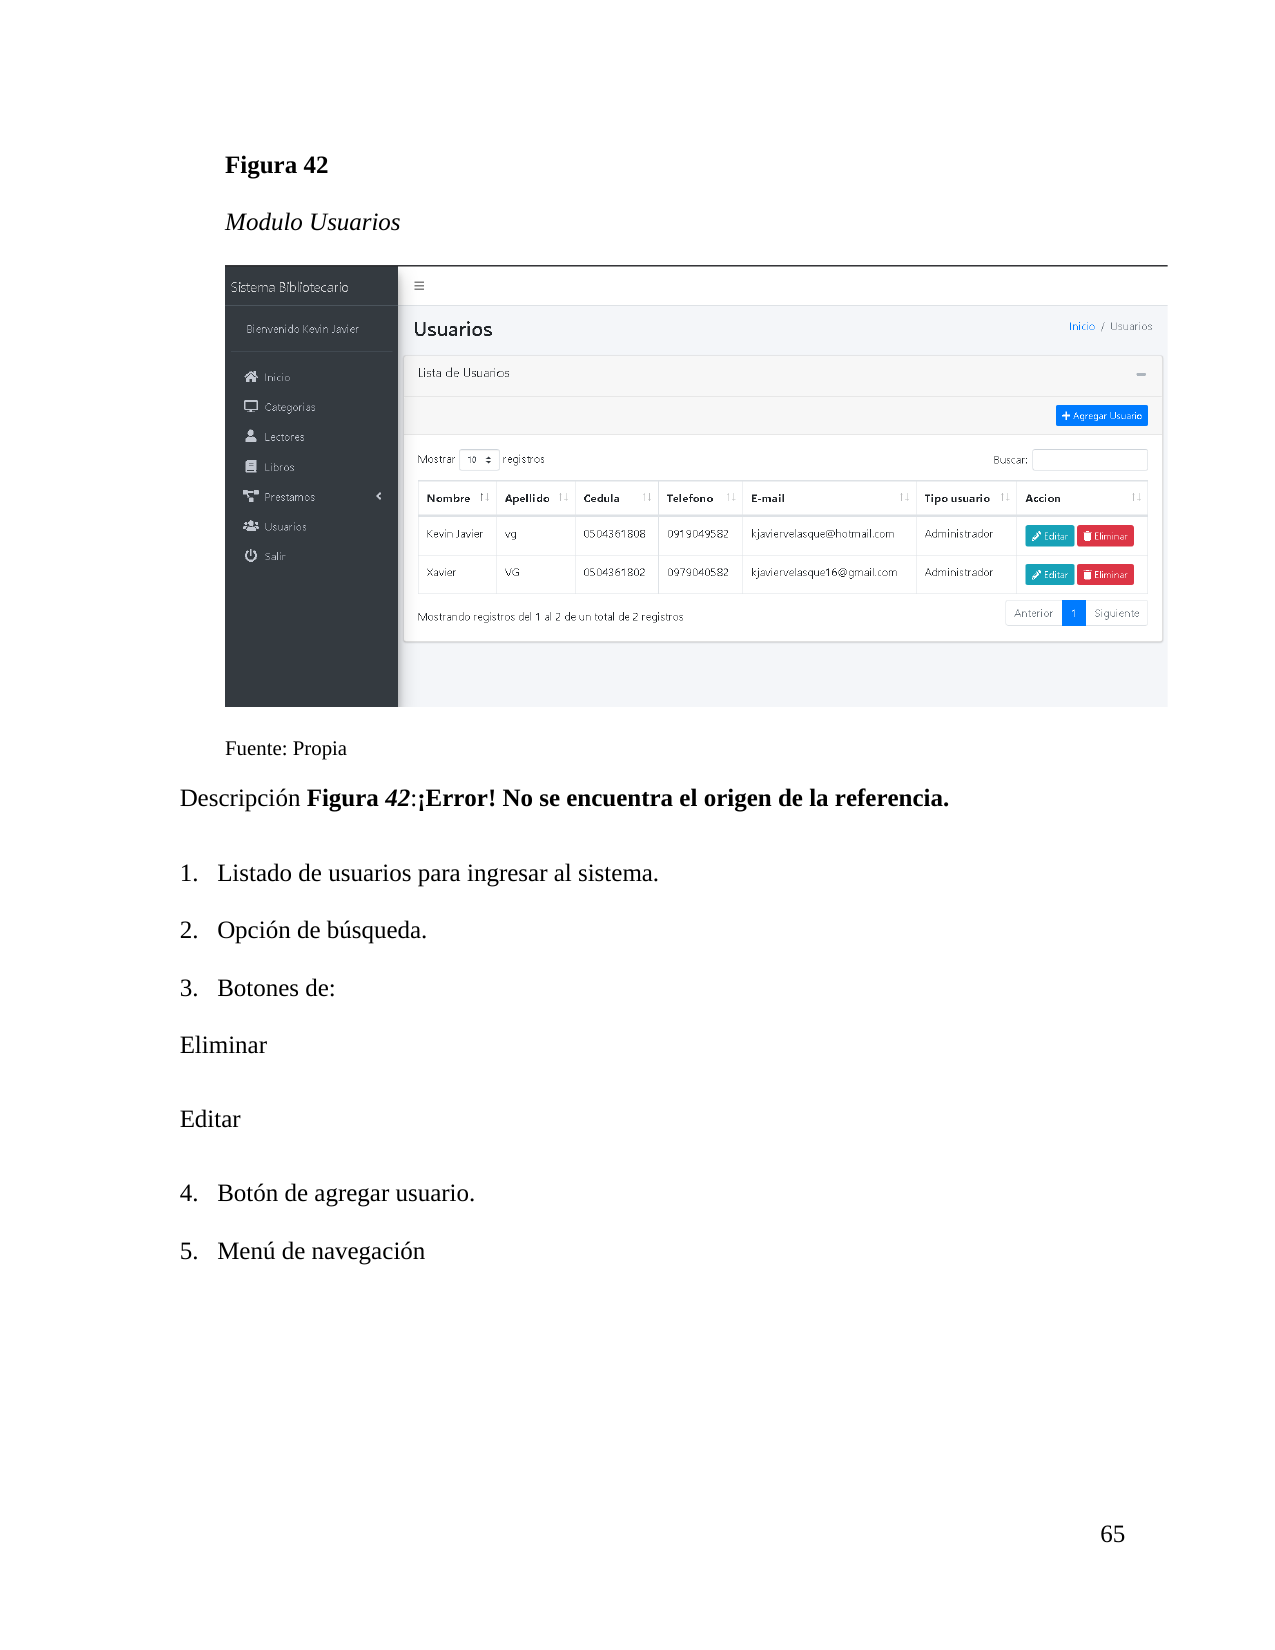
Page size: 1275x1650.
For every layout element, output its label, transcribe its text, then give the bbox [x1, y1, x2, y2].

text Figura 42 Modulo Usuarios [225, 150, 1125, 236]
list Botones de: [179, 973, 1125, 1001]
picture [225, 265, 1168, 707]
list Botón de agregar usuario. [179, 1178, 1125, 1207]
text Descripción Figura 42:¡Error! No se encuentra el origen de la referencia. [150, 783, 1125, 812]
list Listado de usuarios para ingresar al sistema. [179, 858, 1125, 886]
list Menú de navegación [179, 1236, 1125, 1265]
text Editar [150, 1104, 1125, 1133]
text Fuente: Propia [225, 735, 1125, 759]
list Opción de búsqueda. [179, 915, 1125, 944]
text Eliminar [150, 1030, 1125, 1059]
